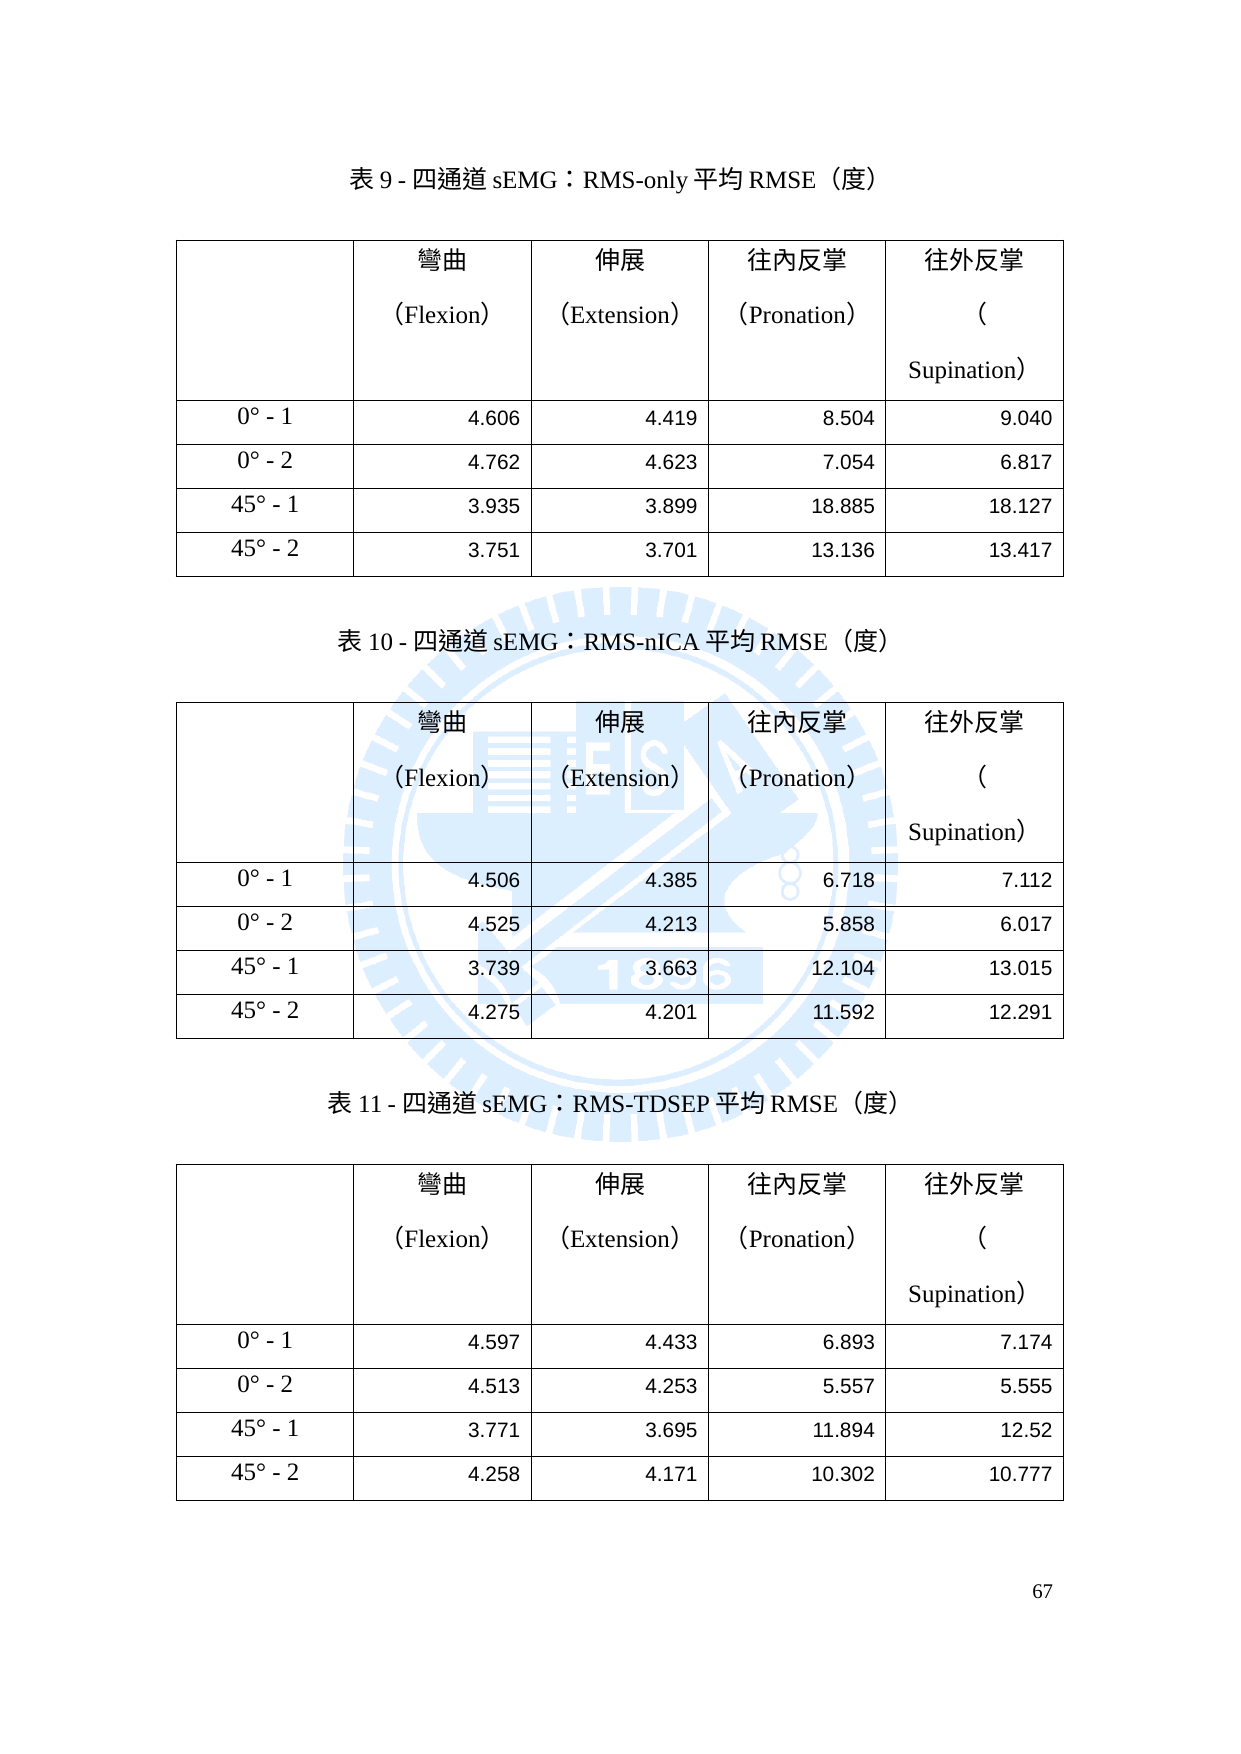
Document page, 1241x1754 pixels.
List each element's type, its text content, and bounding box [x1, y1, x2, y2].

table_cell 3.899 [532, 489, 708, 532]
table_cell 7.112 [886, 863, 1063, 906]
table_cell 3.771 [354, 1413, 531, 1456]
table_cell 45° - 1 [177, 1413, 353, 1456]
table_cell 45° - 1 [177, 951, 353, 994]
table_cell 4.506 [354, 863, 531, 906]
table_cell 0° - 1 [177, 863, 353, 906]
table_header 伸展 （Extension） [532, 1165, 708, 1324]
table_cell 18.885 [709, 489, 885, 532]
table_header 伸展 （Extension） [532, 241, 708, 400]
table_cell 5.858 [709, 907, 885, 950]
table_cell 4.385 [532, 863, 708, 906]
table_cell 0° - 2 [177, 1369, 353, 1412]
table_cell 11.592 [709, 995, 885, 1038]
table_cell 4.213 [532, 907, 708, 950]
table_cell 0° - 2 [177, 907, 353, 950]
table_header 彎曲 （Flexion） [354, 241, 531, 400]
table_cell 4.623 [532, 445, 708, 488]
table_cell 45° - 1 [177, 489, 353, 532]
table_cell 4.606 [354, 401, 531, 444]
table_cell 6.817 [886, 445, 1063, 488]
table_cell 9.040 [886, 401, 1063, 444]
table_cell 6.017 [886, 907, 1063, 950]
table_cell 4.171 [532, 1457, 708, 1500]
table_header 往外反掌 （Supination） [886, 1165, 1063, 1324]
table_cell 11.894 [709, 1413, 885, 1456]
table_cell 13.136 [709, 533, 885, 576]
table_cell 7.174 [886, 1325, 1063, 1368]
table_cell 3.739 [354, 951, 531, 994]
table_cell 4.253 [532, 1369, 708, 1412]
table_cell 12.104 [709, 951, 885, 994]
table_cell 13.417 [886, 533, 1063, 576]
text 表 9 - 四通道sEMG：RMS-only平均RMSE（度） [187, 159, 1053, 196]
table_header 往外反掌 （Supination） [886, 241, 1063, 400]
table_cell 18.127 [886, 489, 1063, 532]
text 表 11 - 四通道sEMG：RMS-TDSEP平均RMSE（度） [187, 1083, 1053, 1119]
table_header 彎曲 （Flexion） [354, 703, 531, 862]
table_cell 5.557 [709, 1369, 885, 1412]
table_header [177, 241, 353, 400]
table_header 往內反掌 （Pronation） [709, 703, 885, 862]
table_cell 4.258 [354, 1457, 531, 1500]
table_cell 4.275 [354, 995, 531, 1038]
table_cell 6.718 [709, 863, 885, 906]
table_header 往內反掌 （Pronation） [709, 241, 885, 400]
table_header [177, 703, 353, 862]
table_cell 0° - 1 [177, 401, 353, 444]
table_cell 4.513 [354, 1369, 531, 1412]
table_cell 7.054 [709, 445, 885, 488]
table_cell 4.525 [354, 907, 531, 950]
table_cell 45° - 2 [177, 1457, 353, 1500]
table_cell 45° - 2 [177, 533, 353, 576]
table_header 彎曲 （Flexion） [354, 1165, 531, 1324]
table_cell 12.291 [886, 995, 1063, 1038]
table_cell 4.201 [532, 995, 708, 1038]
table_cell 8.504 [709, 401, 885, 444]
table_cell 0° - 1 [177, 1325, 353, 1368]
text 表 10 - 四通道sEMG：RMS-nICA平均RMSE（度） [187, 621, 1053, 657]
table_header 往外反掌 （Supination） [886, 703, 1063, 862]
table_cell 3.751 [354, 533, 531, 576]
table_cell 5.555 [886, 1369, 1063, 1412]
table_cell 12.52 [886, 1413, 1063, 1456]
table_cell 45° - 2 [177, 995, 353, 1038]
table_header [177, 1165, 353, 1324]
table_header 伸展 （Extension） [532, 703, 708, 862]
table_cell 3.695 [532, 1413, 708, 1456]
table_cell 3.663 [532, 951, 708, 994]
table_cell 6.893 [709, 1325, 885, 1368]
table_cell 3.701 [532, 533, 708, 576]
table_cell 4.433 [532, 1325, 708, 1368]
table_cell 4.597 [354, 1325, 531, 1368]
table_cell 0° - 2 [177, 445, 353, 488]
table_cell 3.935 [354, 489, 531, 532]
table_cell 13.015 [886, 951, 1063, 994]
table_header 往內反掌 （Pronation） [709, 1165, 885, 1324]
table_cell 10.777 [886, 1457, 1063, 1500]
table_cell 4.419 [532, 401, 708, 444]
table_cell 4.762 [354, 445, 531, 488]
table_cell 10.302 [709, 1457, 885, 1500]
